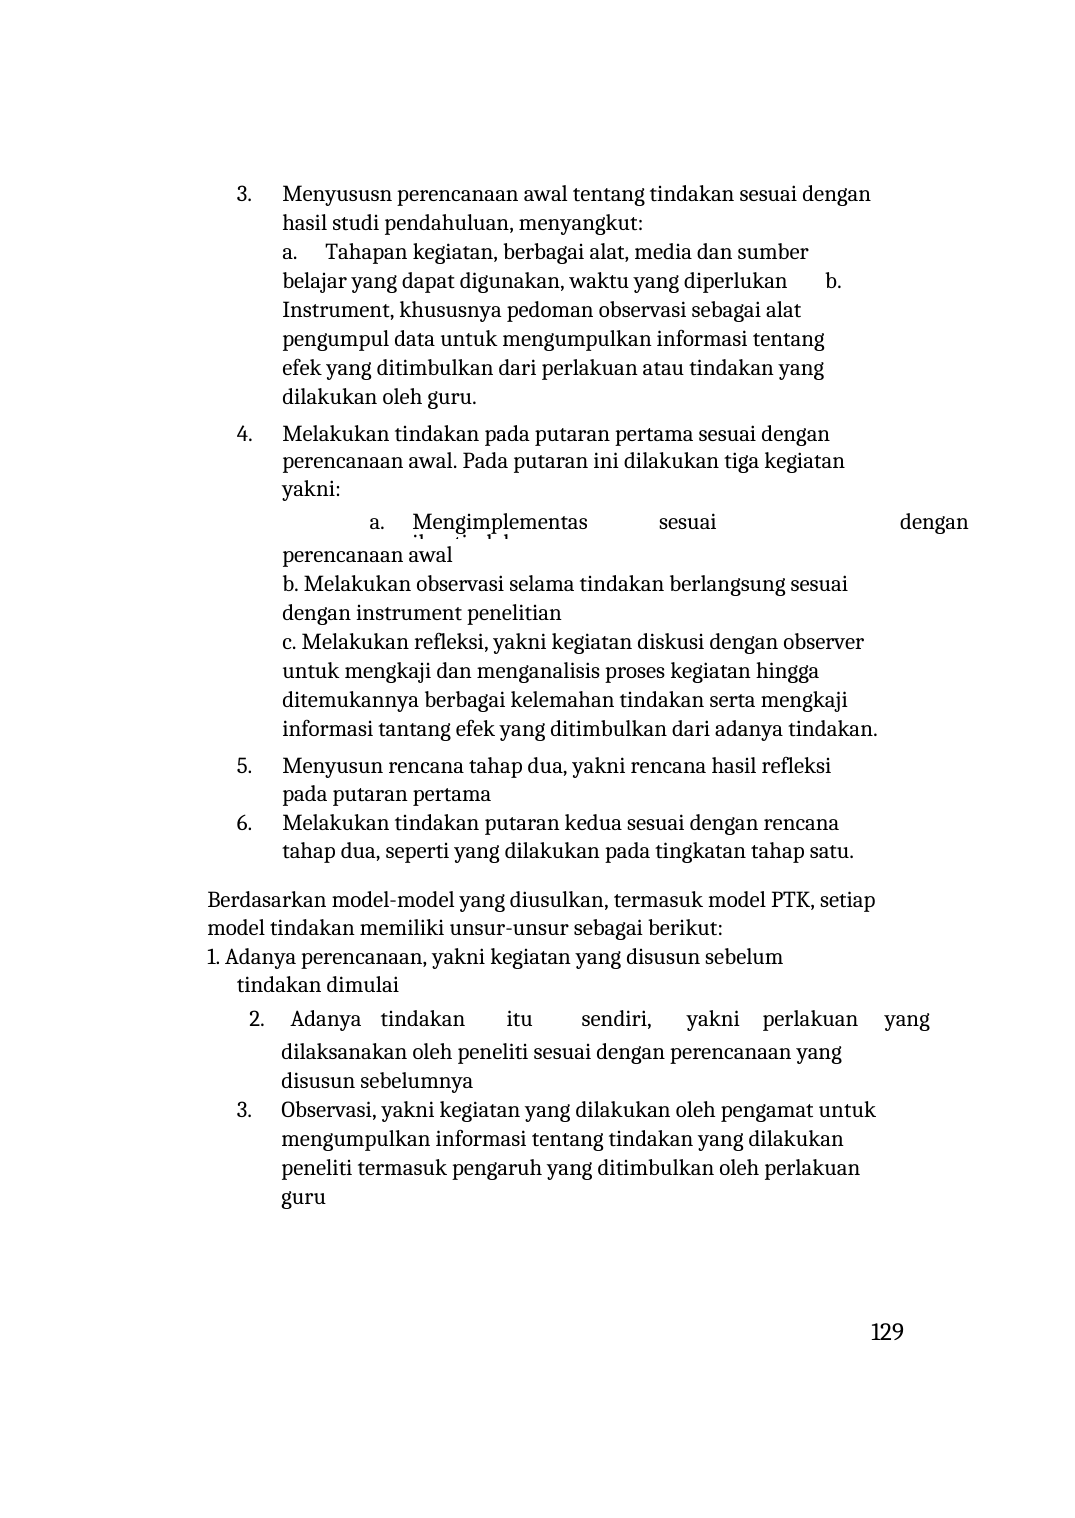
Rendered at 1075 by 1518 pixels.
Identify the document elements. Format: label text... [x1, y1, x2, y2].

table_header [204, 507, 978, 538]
text 4. Melakukan tindakan pada putaran pertama sesuai dengan perencanaan awal. Pada putaran ini dilakukan tiga kegiatan yakni: [237, 420, 910, 502]
text perencanaan awal b. Melakukan observasi selama tindakan berlangsung sesuai dengan instrument penelitian c. Melakukan refleksi, yakni kegiatan diskusi dengan observer untuk mengkaji dan menganalisis proses kegiatan hingga ditemukannya berbagai kelemahan tindakan serta mengkaji informasi tantang efek yang ditimbulkan dari adanya tindakan. [282, 542, 910, 742]
text 5. Menyusun rencana tahap dua, yakni rencana hasil refleksi pada putaran pertama 6. Melakukan tindakan putaran kedua sesuai dengan rencana tahap dua, seperti yang dilakukan pada tingkatan tahap satu. [237, 753, 910, 864]
text 3. Menyususn perencanaan awal tentang tindakan sesuai dengan hasil studi pendahuluan, menyangkut: a. Tahapan kegiatan, berbagai alat, media dan sumber belajar yang dapat digunakan, waktu yang diperlukan b. Instrument, khususnya pedoman observasi sebagai alat pengumpul data untuk mengumpulkan informasi tentang efek yang ditimbulkan dari perlakuan atau tindakan yang dilakukan oleh guru. [237, 181, 910, 410]
text dilaksanakan oleh peneliti sesuai dengan perencanaan yang disusun sebelumnya 3. Observasi, yakni kegiatan yang dilakukan oleh pengamat untuk mengumpulkan informasi tentang tindakan yang dilakukan peneliti termasuk pengaruh yang ditimbulkan oleh perlakuan guru [237, 1039, 910, 1210]
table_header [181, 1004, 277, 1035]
text Berdasarkan model-model yang diusulkan, termasuk model PTK, setiap model tindakan memiliki unsur-unsur sebagai berikut: 1. Adanya perencanaan, yakni kegiatan yang disusun sebelum tindakan dimulai [207, 887, 910, 998]
text 129 [150, 1321, 904, 1345]
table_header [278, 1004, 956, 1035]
